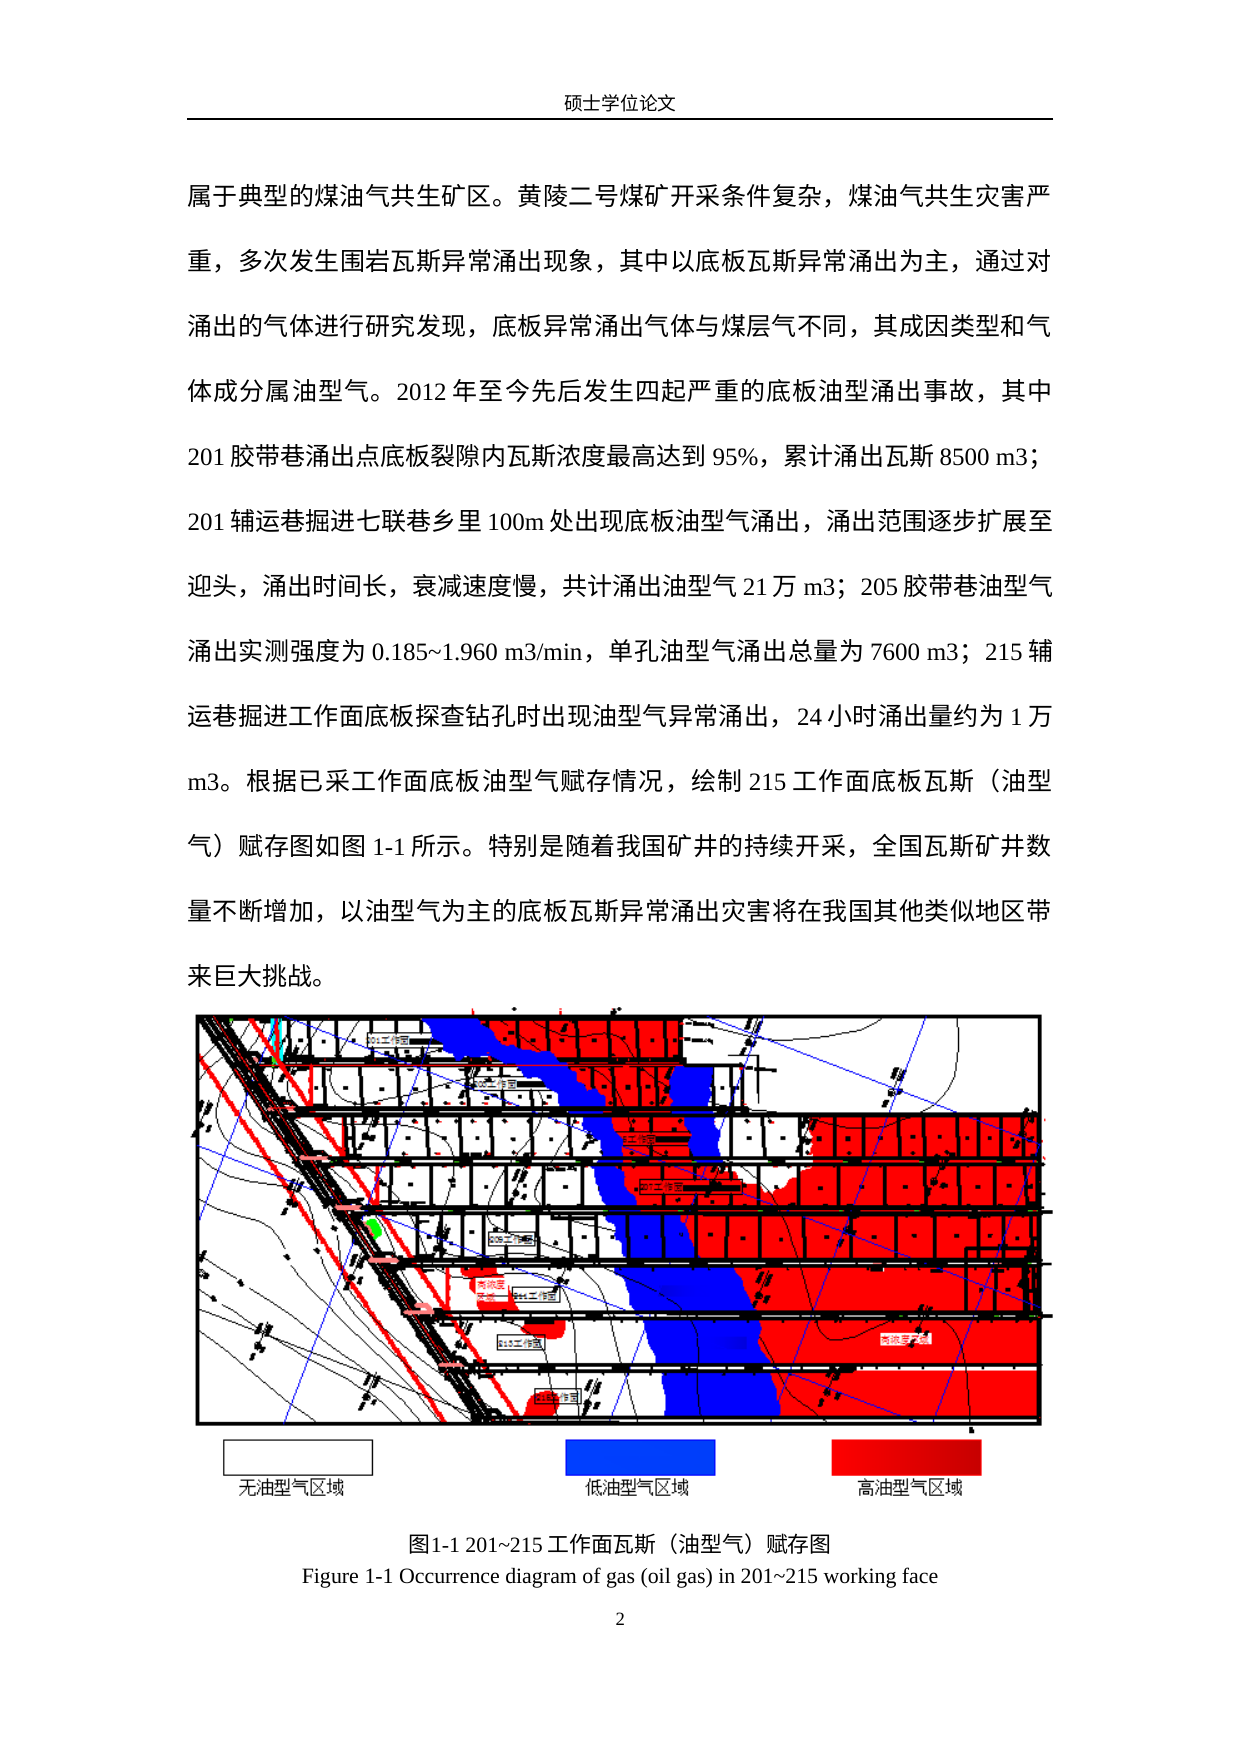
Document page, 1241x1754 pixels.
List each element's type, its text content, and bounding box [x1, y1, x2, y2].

picture [187, 1007, 1053, 1501]
text Figure 1-1 Occurrence diagram of gas (oil gas) in 201~215 working face [187, 1559, 1053, 1592]
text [187, 162, 1053, 1007]
text 图1-1 201~215工作面瓦斯（油型气）赋存图 [187, 1527, 1053, 1559]
